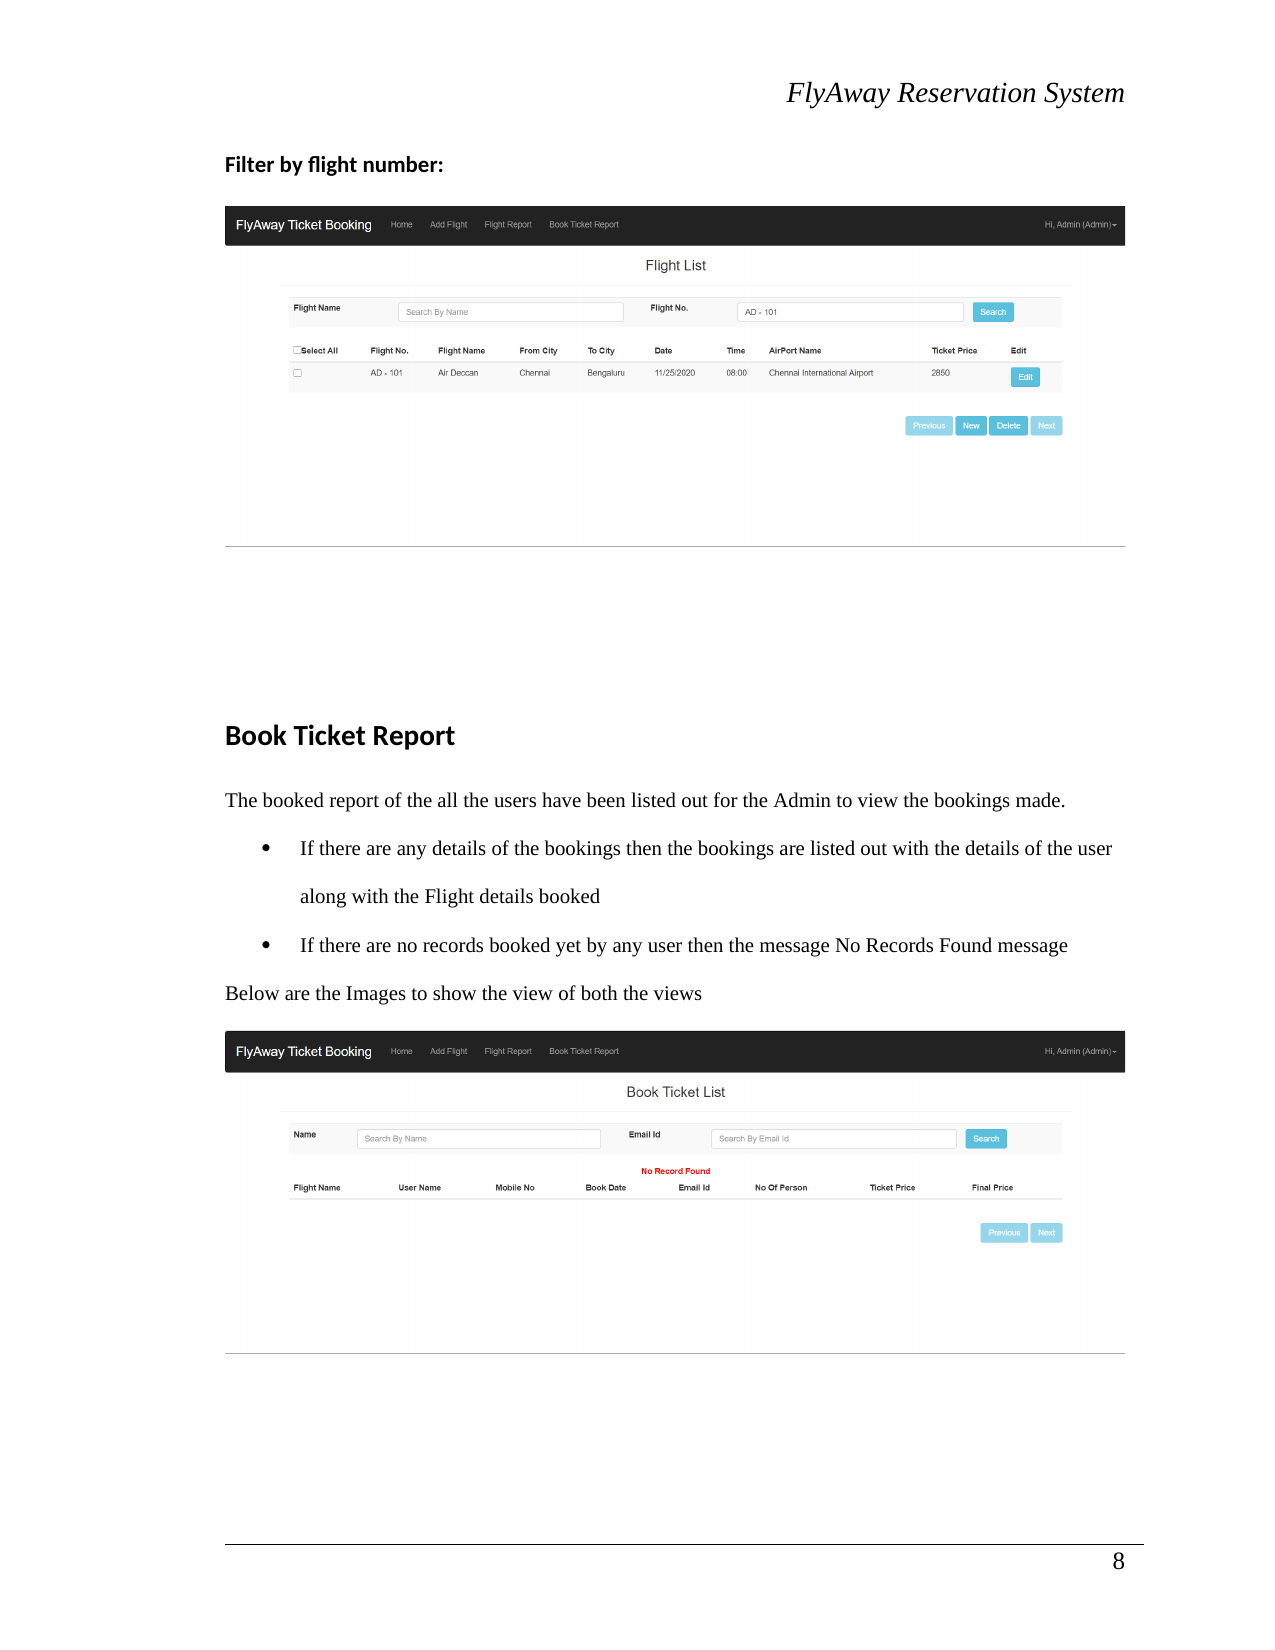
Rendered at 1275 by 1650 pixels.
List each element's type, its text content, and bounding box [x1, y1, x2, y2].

list Filter by flight number: [225, 150, 1125, 206]
picture [225, 1028, 1125, 1354]
list Book Ticket Report [225, 717, 1125, 752]
list If there are no records booked yet by any user then the message No Records Found message [262, 932, 1125, 957]
list If there are any details of the bookings then the bookings are listed out with the details of the user along with the Flight details booked [262, 836, 1125, 908]
list The booked report of the all the users have been listed out for the Admin to view the bookings made. [225, 788, 1125, 812]
list Below are the Images to show the view of both the views [225, 981, 1125, 1005]
picture [225, 206, 1125, 547]
